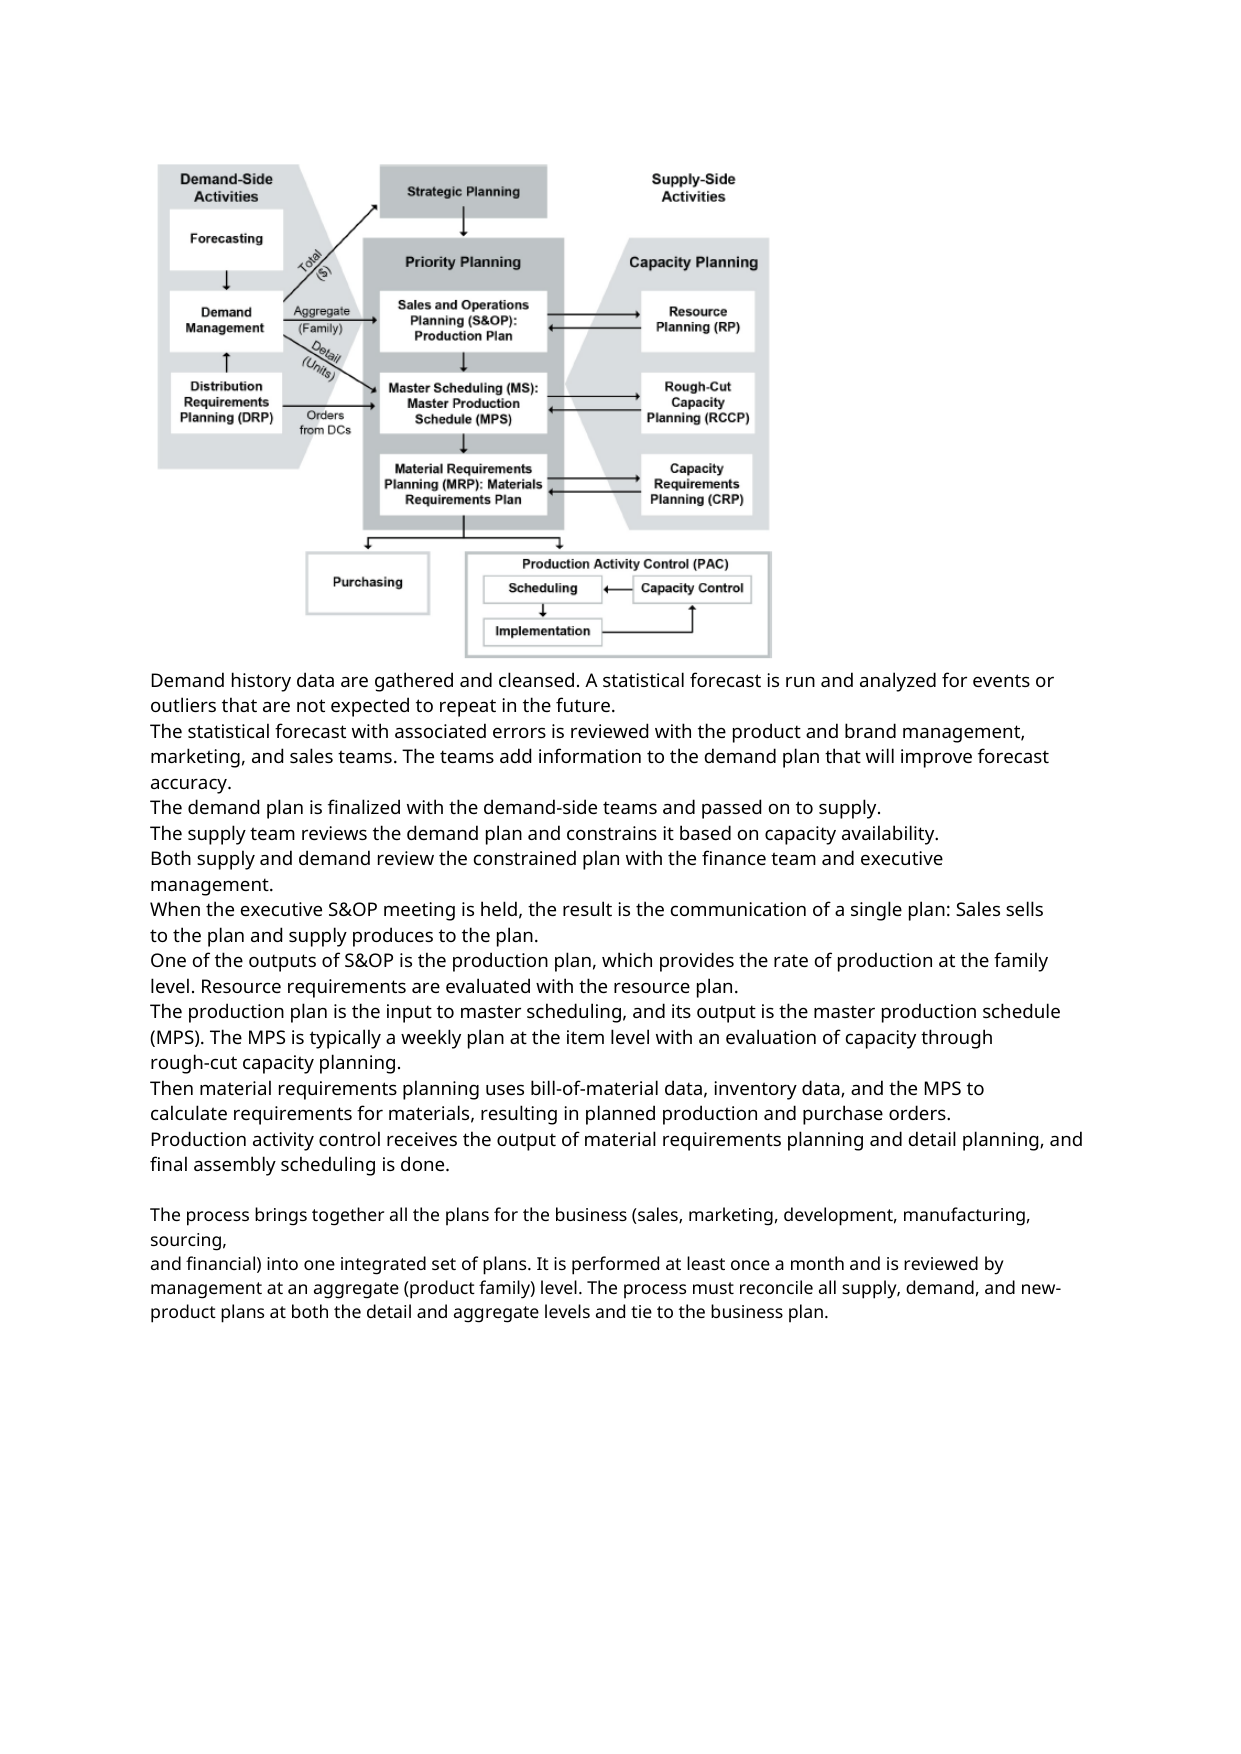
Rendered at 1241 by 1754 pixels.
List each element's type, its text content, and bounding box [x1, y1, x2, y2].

text Production activity control receives the output of material requirements planning and detail planning, and final assembly scheduling is done. [150, 1126, 1090, 1177]
text management. [150, 871, 1090, 897]
text to the plan and supply produces to the plan. [150, 922, 1090, 948]
text accuracy. [150, 769, 1090, 794]
text The statistical forecast with associated errors is reviewed with the product and brand management, [150, 718, 1090, 743]
text and financial) into one integrated set of plans. It is performed at least once a month and is reviewed by management at an aggregate (product family) level. The process must reconcile all supply, demand, and new-product plans at both the detail and aggregate levels and tie to the business plan. [150, 1251, 1090, 1324]
text The process brings together all the plans for the business (sales, marketing, development, manufacturing, sourcing, [150, 1203, 1090, 1251]
text (MPS). The MPS is typically a weekly plan at the item level with an evaluation of capacity through [150, 1024, 1090, 1050]
text When the executive S&OP meeting is held, the result is the communication of a single plan: Sales sells [150, 897, 1090, 922]
text Both supply and demand review the constrained plan with the finance team and executive [150, 846, 1090, 871]
text Demand history data are gathered and cleansed. A statistical forecast is run and analyzed for events or [150, 667, 1090, 692]
text rough-cut capacity planning. [150, 1050, 1090, 1075]
text The supply team reviews the demand plan and constrains it based on capacity availability. [150, 820, 1090, 846]
text Then material requirements planning uses bill-of-material data, inventory data, and the MPS to [150, 1075, 1090, 1101]
text outliers that are not expected to repeat in the future. [150, 692, 1090, 718]
text The demand plan is finalized with the demand-side teams and passed on to supply. [150, 794, 1090, 820]
text calculate requirements for materials, resulting in planned production and purchase orders. [150, 1101, 1090, 1126]
text The production plan is the input to master scheduling, and its output is the master production schedule [150, 999, 1090, 1024]
picture [150, 150, 782, 667]
text marketing, and sales teams. The teams add information to the demand plan that will improve forecast [150, 743, 1090, 769]
text One of the outputs of S&OP is the production plan, which provides the rate of production at the family [150, 948, 1090, 973]
text level. Resource requirements are evaluated with the resource plan. [150, 973, 1090, 999]
